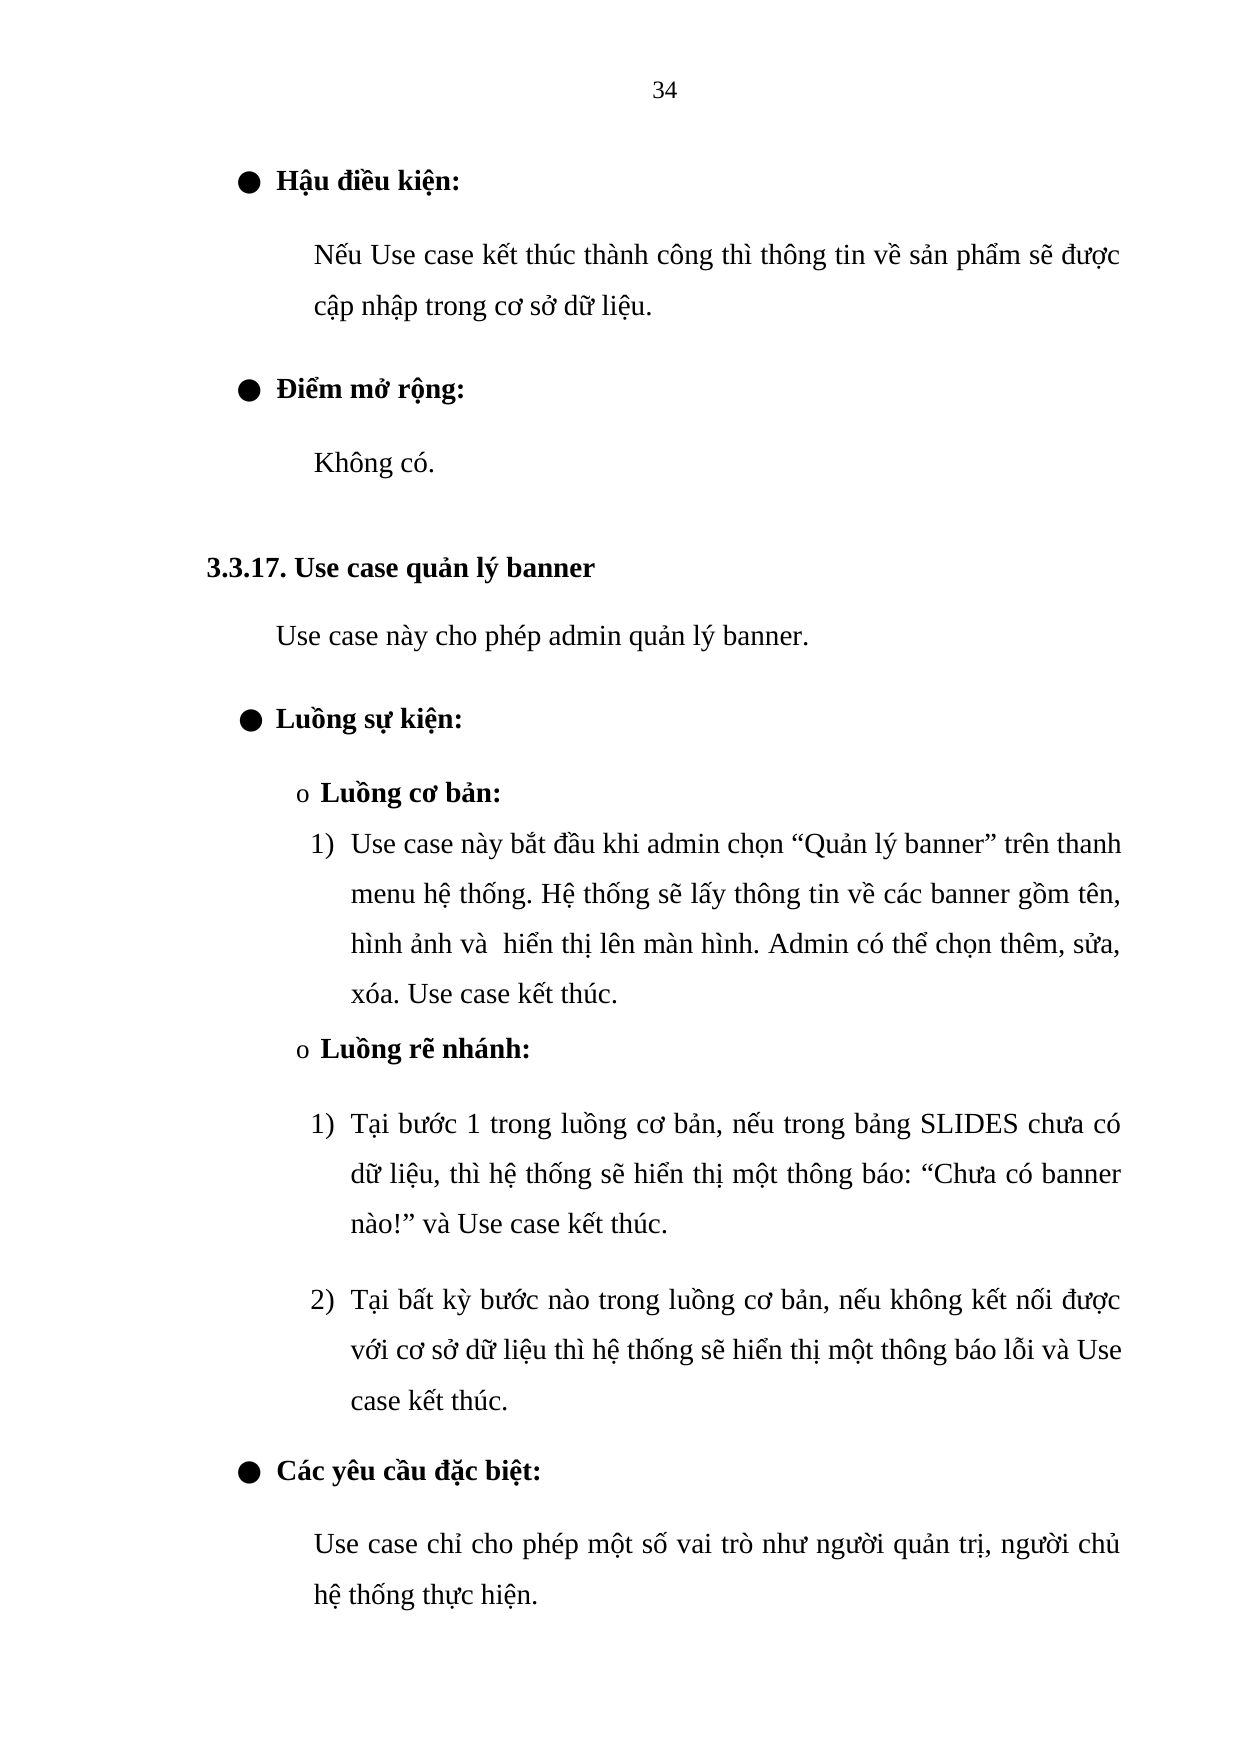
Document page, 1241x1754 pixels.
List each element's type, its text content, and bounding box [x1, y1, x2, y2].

text Nếu Use case kết thúc thành công thì thông tin về sản phẩm sẽ được cập nhập trong cơ sở dữ liệu. [313, 237, 1122, 321]
text Không có. [313, 445, 1122, 479]
list Luồng rẽ nhánh: [296, 1031, 1122, 1064]
text Use case chỉ cho phép một số vai trò như người quản trị, người chủ hệ thống thực hiện. [313, 1526, 1122, 1610]
list Các yêu cầu đặc biệt: [236, 1437, 1122, 1497]
list Tại bất kỳ bước nào trong luồng cơ bản, nếu không kết nối được với cơ sở dữ liệu thì hệ thống sẽ hiển thị một thông báo lỗi và Use case kết thúc. [310, 1282, 1122, 1416]
list Luồng sự kiện: [238, 686, 1122, 745]
list Điểm mở rộng: [236, 356, 1122, 415]
list Use case này bắt đầu khi admin chọn “Quản lý banner” trên thanh menu hệ thống. Hệ thống sẽ lấy thông tin về các banner gồm tên, hình ảnh và hiển thị lên màn hình. Admin có thể chọn thêm, sửa, xóa. Use case kết thúc. [310, 826, 1122, 1010]
text Use case này cho phép admin quản lý banner. [276, 618, 1122, 651]
list Luồng cơ bản: [296, 775, 1122, 809]
subtitle 3.3.17. Use case quản lý banner [206, 550, 1122, 583]
list Tại bước 1 trong luồng cơ bản, nếu trong bảng SLIDES chưa có dữ liệu, thì hệ thống sẽ hiển thị một thông báo: “Chưa có banner nào!” và Use case kết thúc. [310, 1106, 1122, 1240]
list Hậu điều kiện: [236, 148, 1122, 207]
